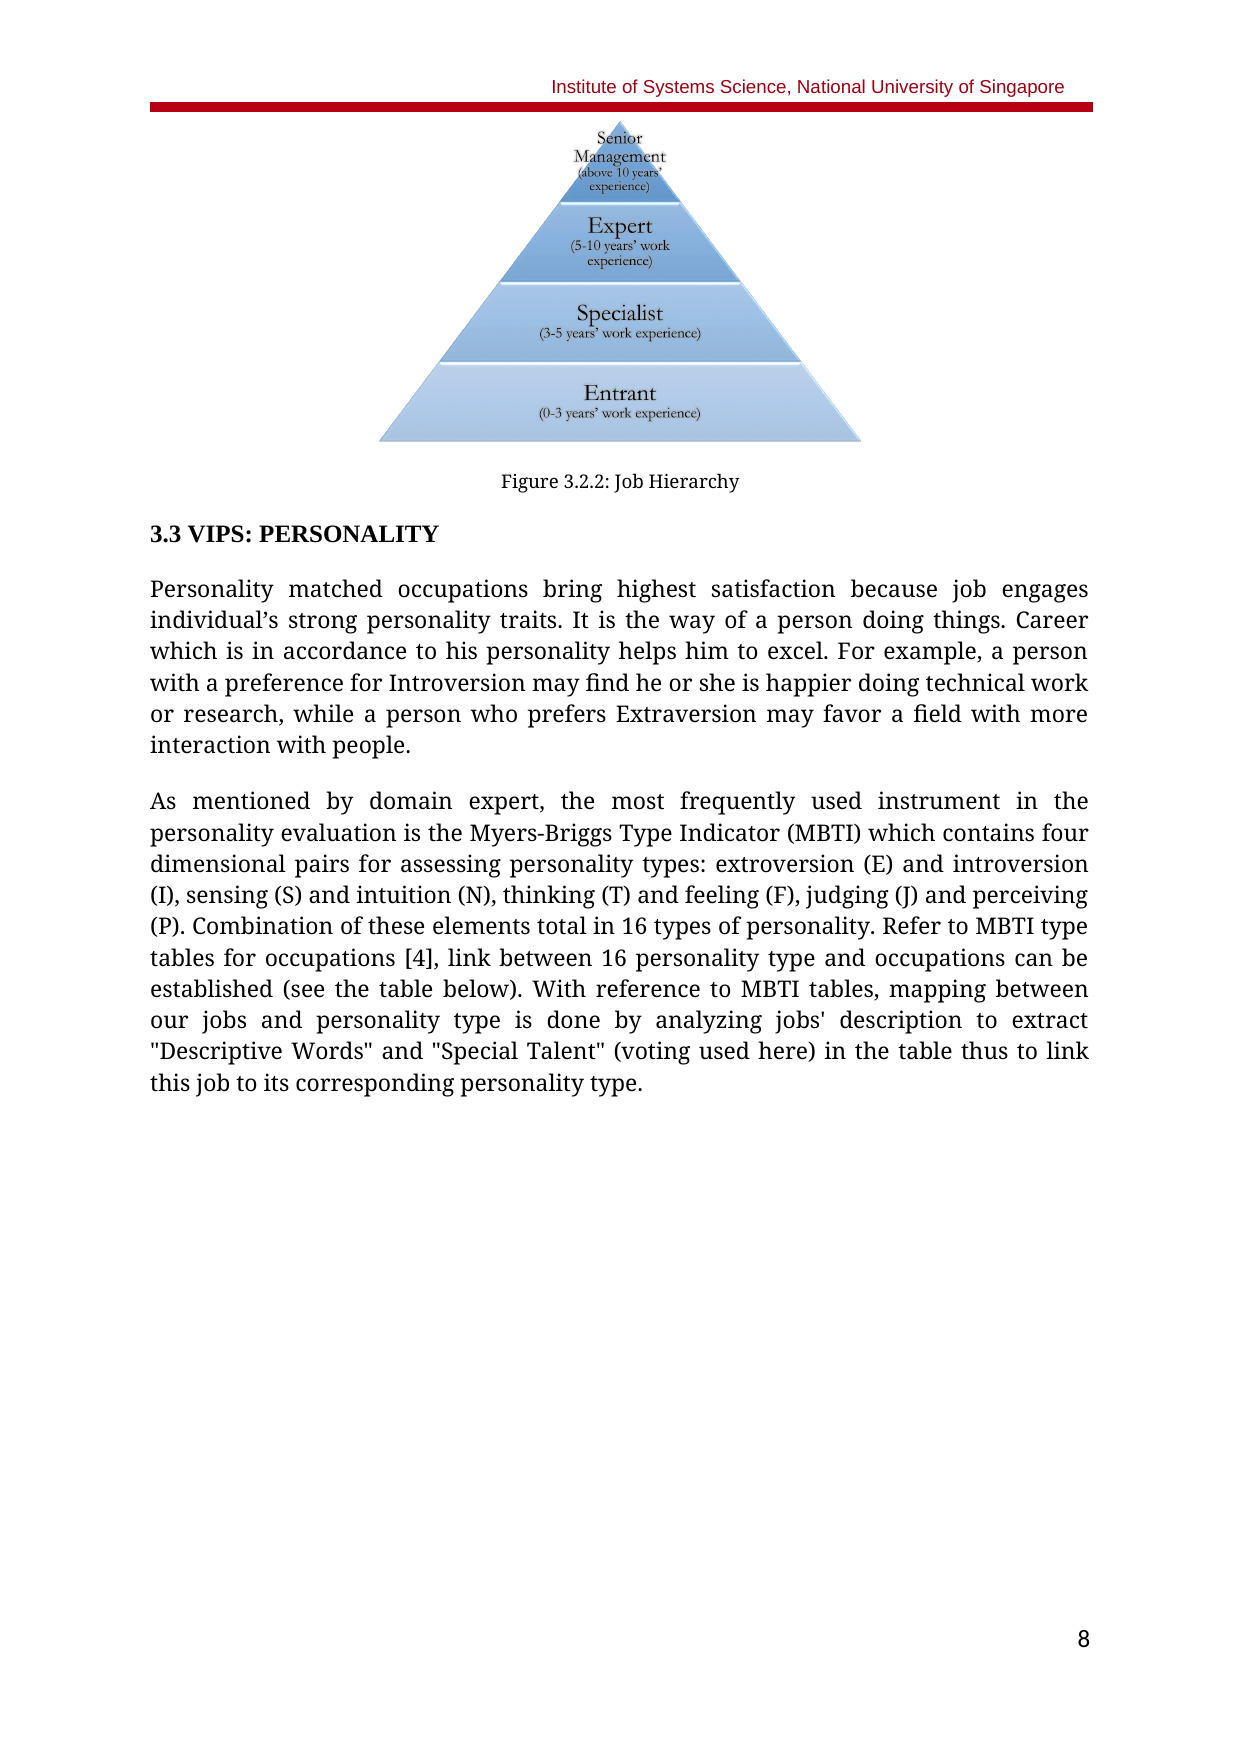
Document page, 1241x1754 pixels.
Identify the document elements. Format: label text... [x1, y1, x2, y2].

text 3.3 VIPS: PERSONALITY [150, 519, 1090, 548]
text Personality matched occupations bring highest satisfaction because job engages individual’s strong personality traits. It is the way of a person doing things. Career which is in accordance to his personality helps him to excel. For example, a person with a preference for Introversion may find he or she is happier doing technical work or research, while a person who prefers Extraversion may favor a field with more interaction with people. [150, 573, 1090, 760]
text As mentioned by domain expert, the most frequently used instrument in the personality evaluation is the Myers-Briggs Type Indicator (MBTI) which contains four dimensional pairs for assessing personality types: extroversion (E) and introversion (I), sensing (S) and intuition (N), thinking (T) and feeling (F), judging (J) and perceiving (P). Combination of these elements total in 16 types of personality. Refer to MBTI type tables for occupations [4], link between 16 personality type and occupations can be established (see the table below). With reference to MBTI tables, mapping between our jobs and personality type is done by analyzing jobs' description to extract "Descriptive Words" and "Special Talent" (voting used here) in the table thus to link this job to its corresponding personality type. [150, 785, 1090, 1098]
picture [378, 120, 862, 442]
text Figure 3.2.2: Job Hierarchy [150, 468, 1090, 494]
